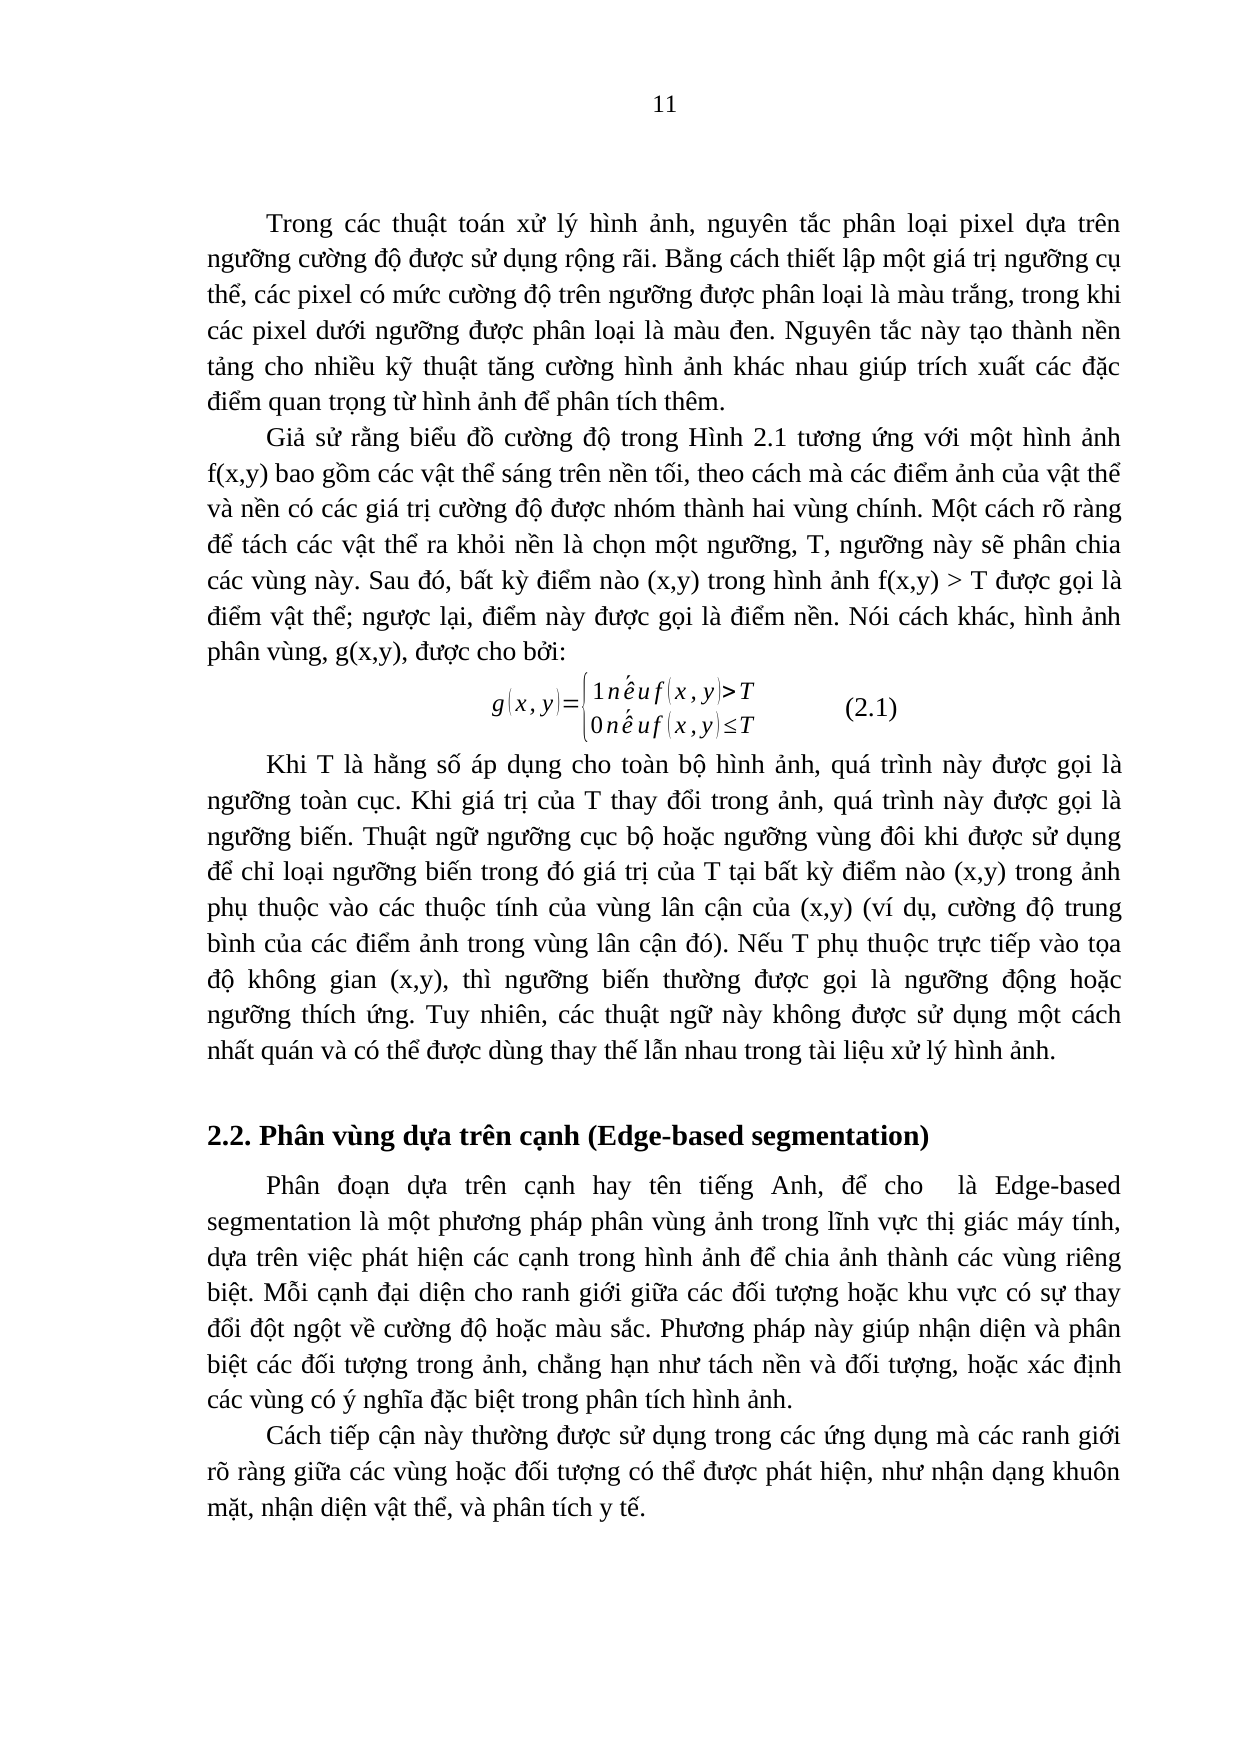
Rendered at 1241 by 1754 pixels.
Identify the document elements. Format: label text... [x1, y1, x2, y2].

text (2.1) [207, 671, 1122, 744]
text Phân đoạn dựa trên cạnh hay tên tiếng Anh, để cho là Edge-based segmentation là một phương pháp phân vùng ảnh trong lĩnh vực thị giác máy tính, dựa trên việc phát hiện các cạnh trong hình ảnh để chia ảnh thành các vùng riêng biệt. Mỗi cạnh đại diện cho ranh giới giữa các đối tượng hoặc khu vực có sự thay đổi đột ngột về cường độ hoặc màu sắc. Phương pháp này giúp nhận diện và phân biệt các đối tượng trong ảnh, chẳng hạn như tách nền và đối tượng, hoặc xác định các vùng có ý nghĩa đặc biệt trong phân tích hình ảnh. [207, 1169, 1122, 1415]
text Cách tiếp cận này thường được sử dụng trong các ứng dụng mà các ranh giới rõ ràng giữa các vùng hoặc đối tượng có thể được phát hiện, như nhận dạng khuôn mặt, nhận diện vật thể, và phân tích y tế. [207, 1419, 1122, 1522]
text Giả sử rằng biểu đồ cường độ trong Hình 2.1 tương ứng với một hình ảnh f(x,y) bao gồm các vật thể sáng trên nền tối, theo cách mà các điểm ảnh của vật thể và nền có các giá trị cường độ được nhóm thành hai vùng chính. Một cách rõ ràng để tách các vật thể ra khỏi nền là chọn một ngưỡng, T, ngưỡng này sẽ phân chia các vùng này. Sau đó, bất kỳ điểm nào (x,y) trong hình ảnh f(x,y) > T được gọi là điểm vật thể; ngược lại, điểm này được gọi là điểm nền. Nói cách khác, hình ảnh phân vùng, g(x,y), được cho bởi: [207, 421, 1122, 667]
text Khi T là hằng số áp dụng cho toàn bộ hình ảnh, quá trình này được gọi là ngưỡng toàn cục. Khi giá trị của T thay đổi trong ảnh, quá trình này được gọi là ngưỡng biến. Thuật ngữ ngưỡng cục bộ hoặc ngưỡng vùng đôi khi được sử dụng để chỉ loại ngưỡng biến trong đó giá trị của T tại bất kỳ điểm nào (x,y) trong ảnh phụ thuộc vào các thuộc tính của vùng lân cận của (x,y) (ví dụ, cường độ trung bình của các điểm ảnh trong vùng lân cận đó). Nếu T phụ thuộc trực tiếp vào tọa độ không gian (x,y), thì ngưỡng biến thường được gọi là ngưỡng động hoặc ngưỡng thích ứng. Tuy nhiên, các thuật ngữ này không được sử dụng một cách nhất quán và có thể được dùng thay thế lẫn nhau trong tài liệu xử lý hình ảnh. [207, 748, 1122, 1065]
text Trong các thuật toán xử lý hình ảnh, nguyên tắc phân loại pixel dựa trên ngưỡng cường độ được sử dụng rộng rãi. Bằng cách thiết lập một giá trị ngưỡng cụ thể, các pixel có mức cường độ trên ngưỡng được phân loại là màu trắng, trong khi các pixel dưới ngưỡng được phân loại là màu đen. Nguyên tắc này tạo thành nền tảng cho nhiều kỹ thuật tăng cường hình ảnh khác nhau giúp trích xuất các đặc điểm quan trọng từ hình ảnh để phân tích thêm. [207, 207, 1122, 417]
subtitle 2.2. Phân vùng dựa trên cạnh (Edge-based segmentation) [207, 1118, 1122, 1152]
